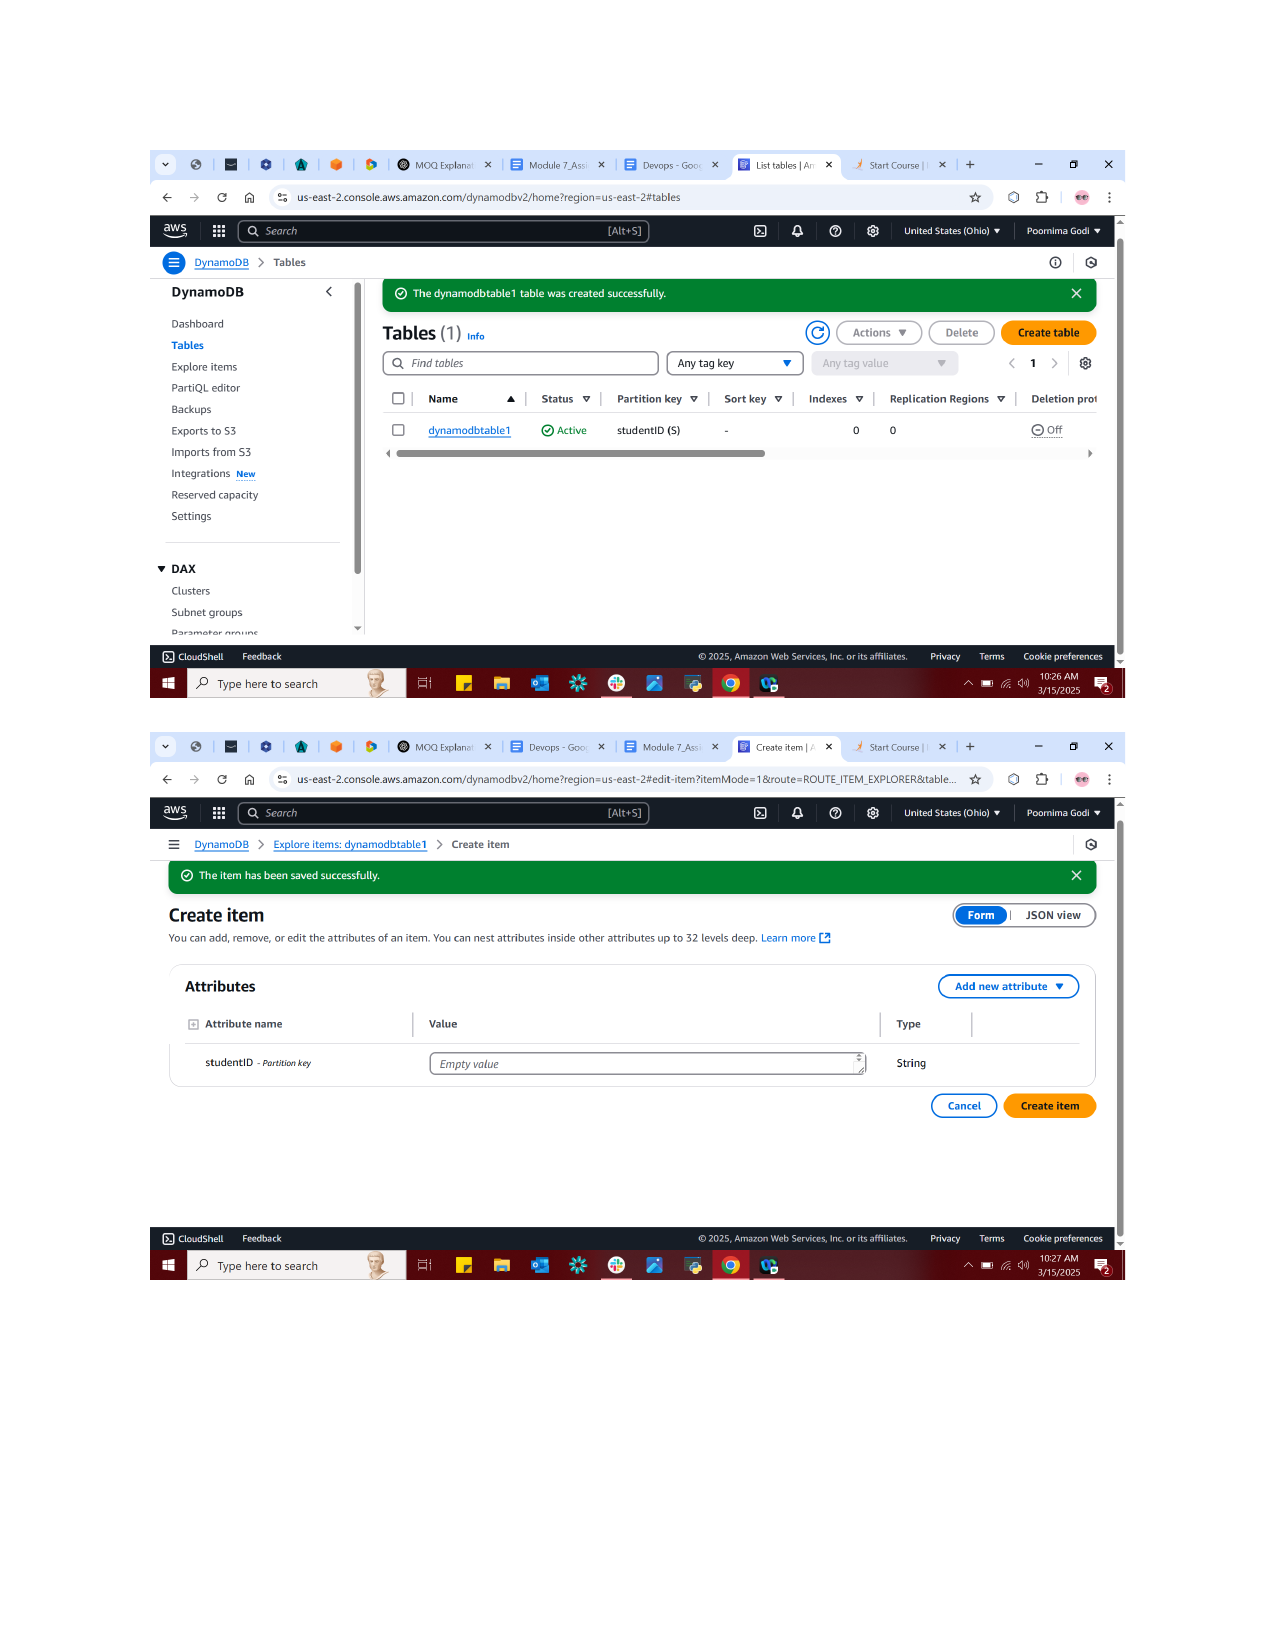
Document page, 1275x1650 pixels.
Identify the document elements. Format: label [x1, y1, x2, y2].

picture [150, 732, 1125, 1280]
picture [150, 150, 1125, 698]
